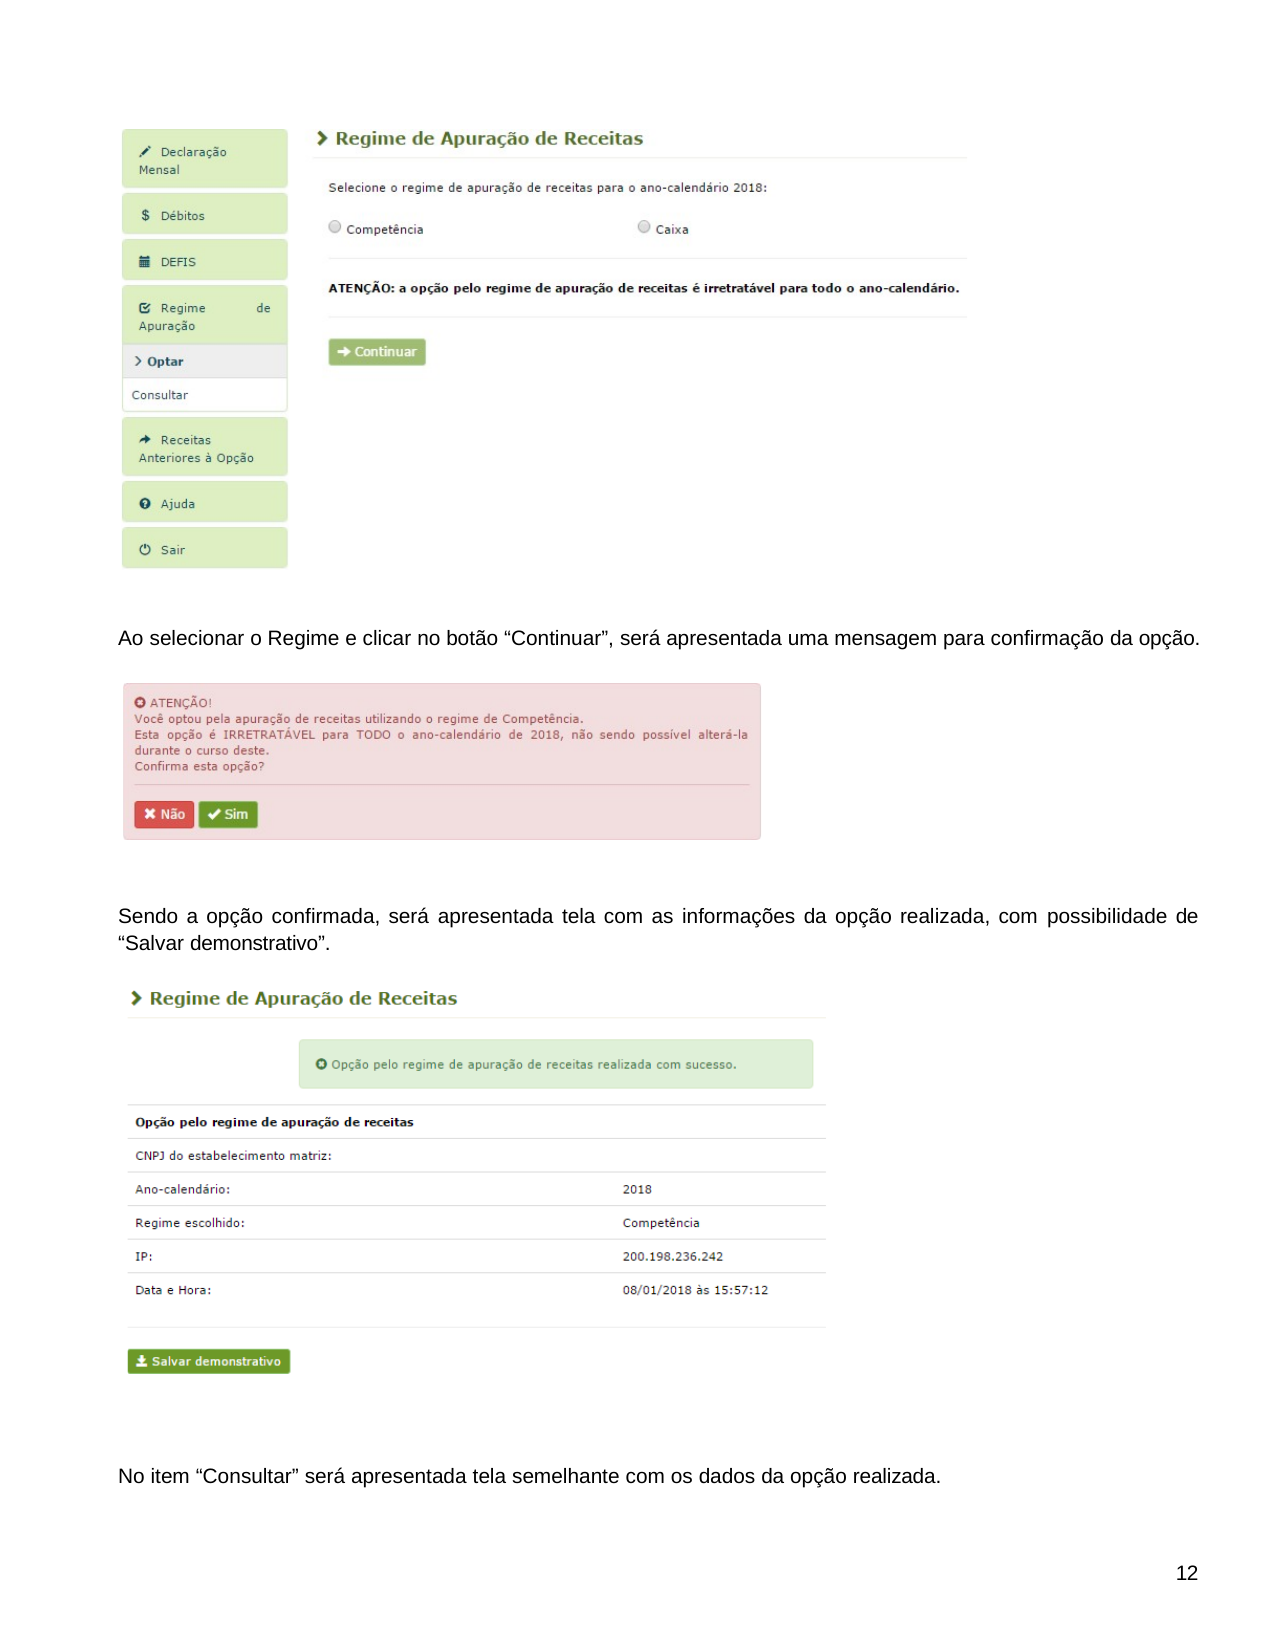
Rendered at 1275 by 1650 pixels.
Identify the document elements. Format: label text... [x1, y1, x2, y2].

text “Salvar demonstrativo”. [118, 931, 1233, 955]
picture [123, 683, 762, 840]
picture [121, 129, 968, 570]
text Sendo a opção confirmada, será apresentada tela com as informações da opção realizada, com possibilidade de [118, 904, 1233, 928]
text No item “Consultar” será apresentada tela semelhante com os dados da opção realizada. [118, 1464, 1233, 1488]
text Ao selecionar o Regime e clicar no botão “Continuar”, será apresentada uma mensagem para confirmação da opção. [118, 626, 1233, 650]
picture [127, 990, 827, 1374]
